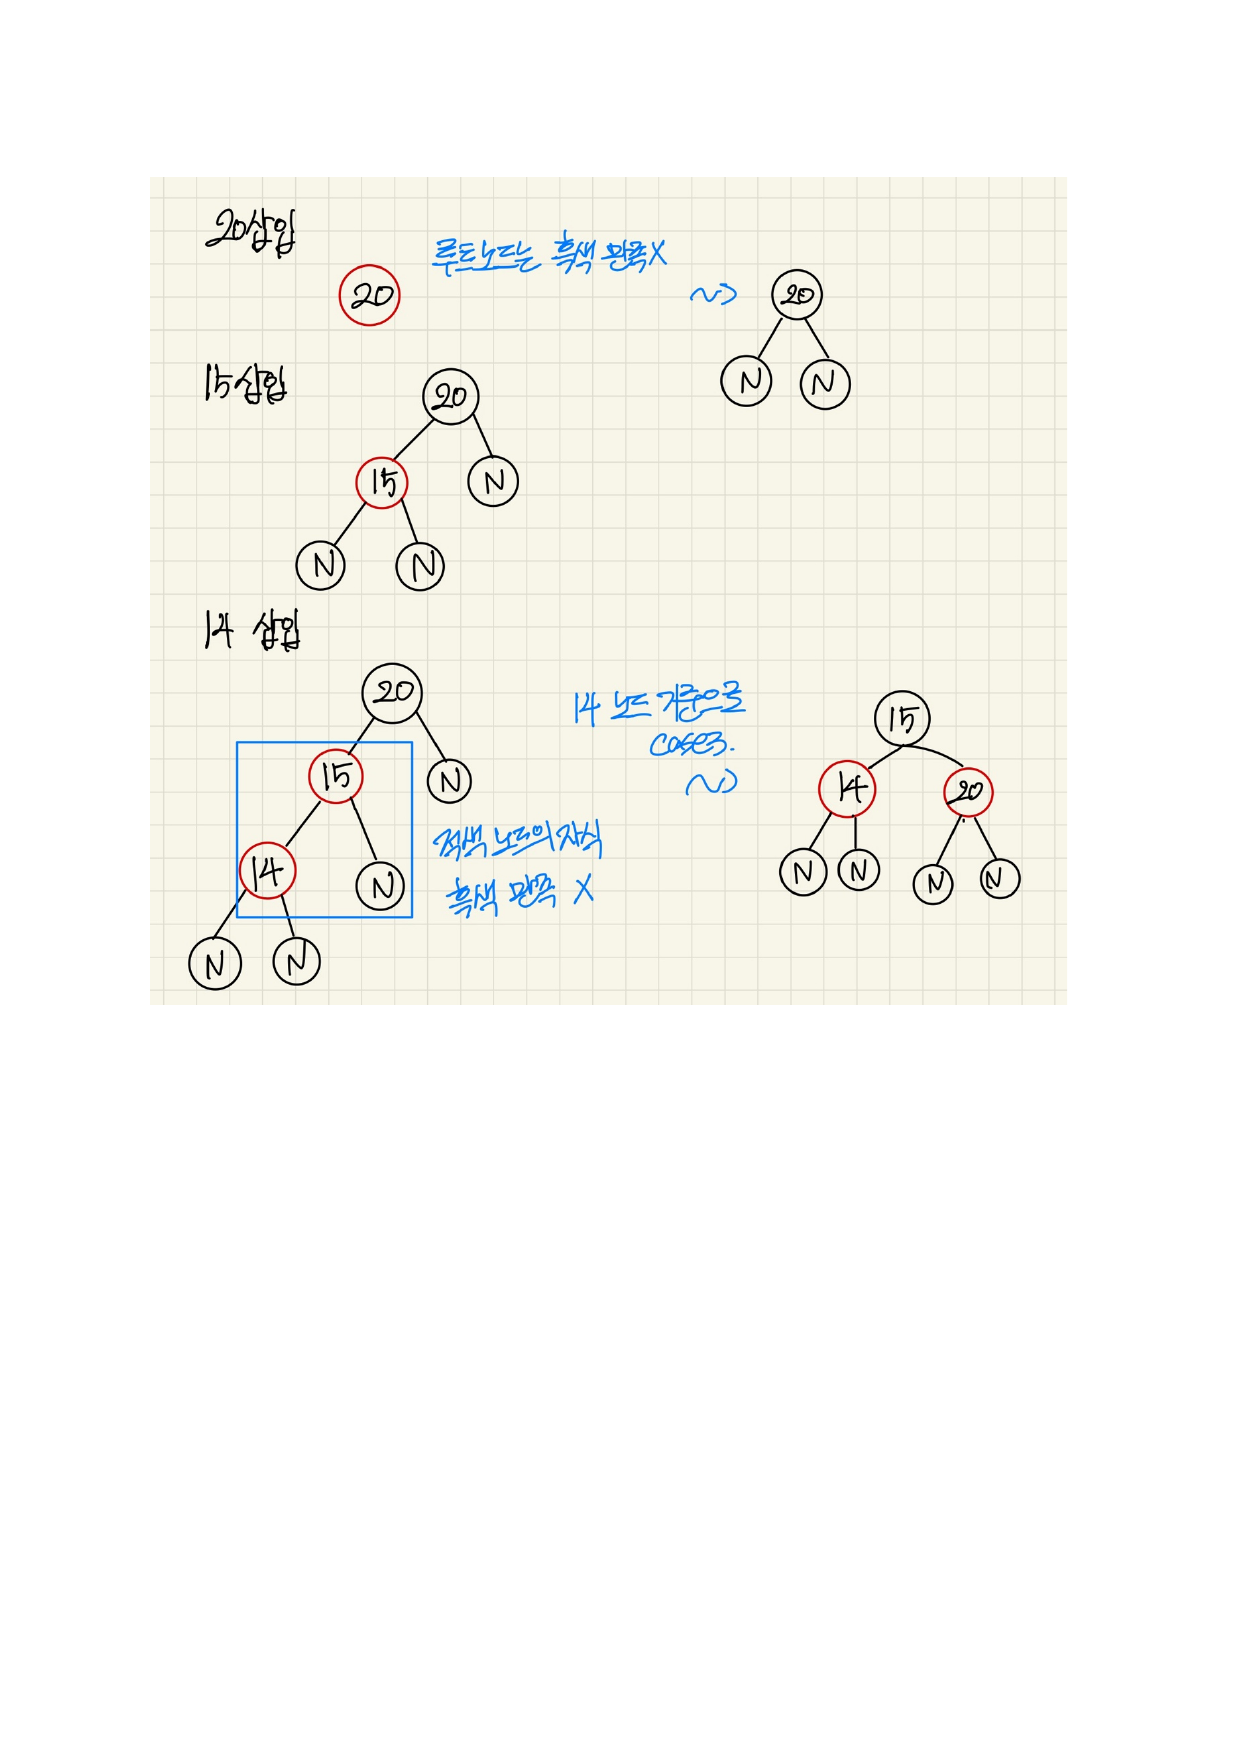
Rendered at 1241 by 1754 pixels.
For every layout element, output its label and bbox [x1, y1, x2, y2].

picture [150, 177, 1068, 1005]
